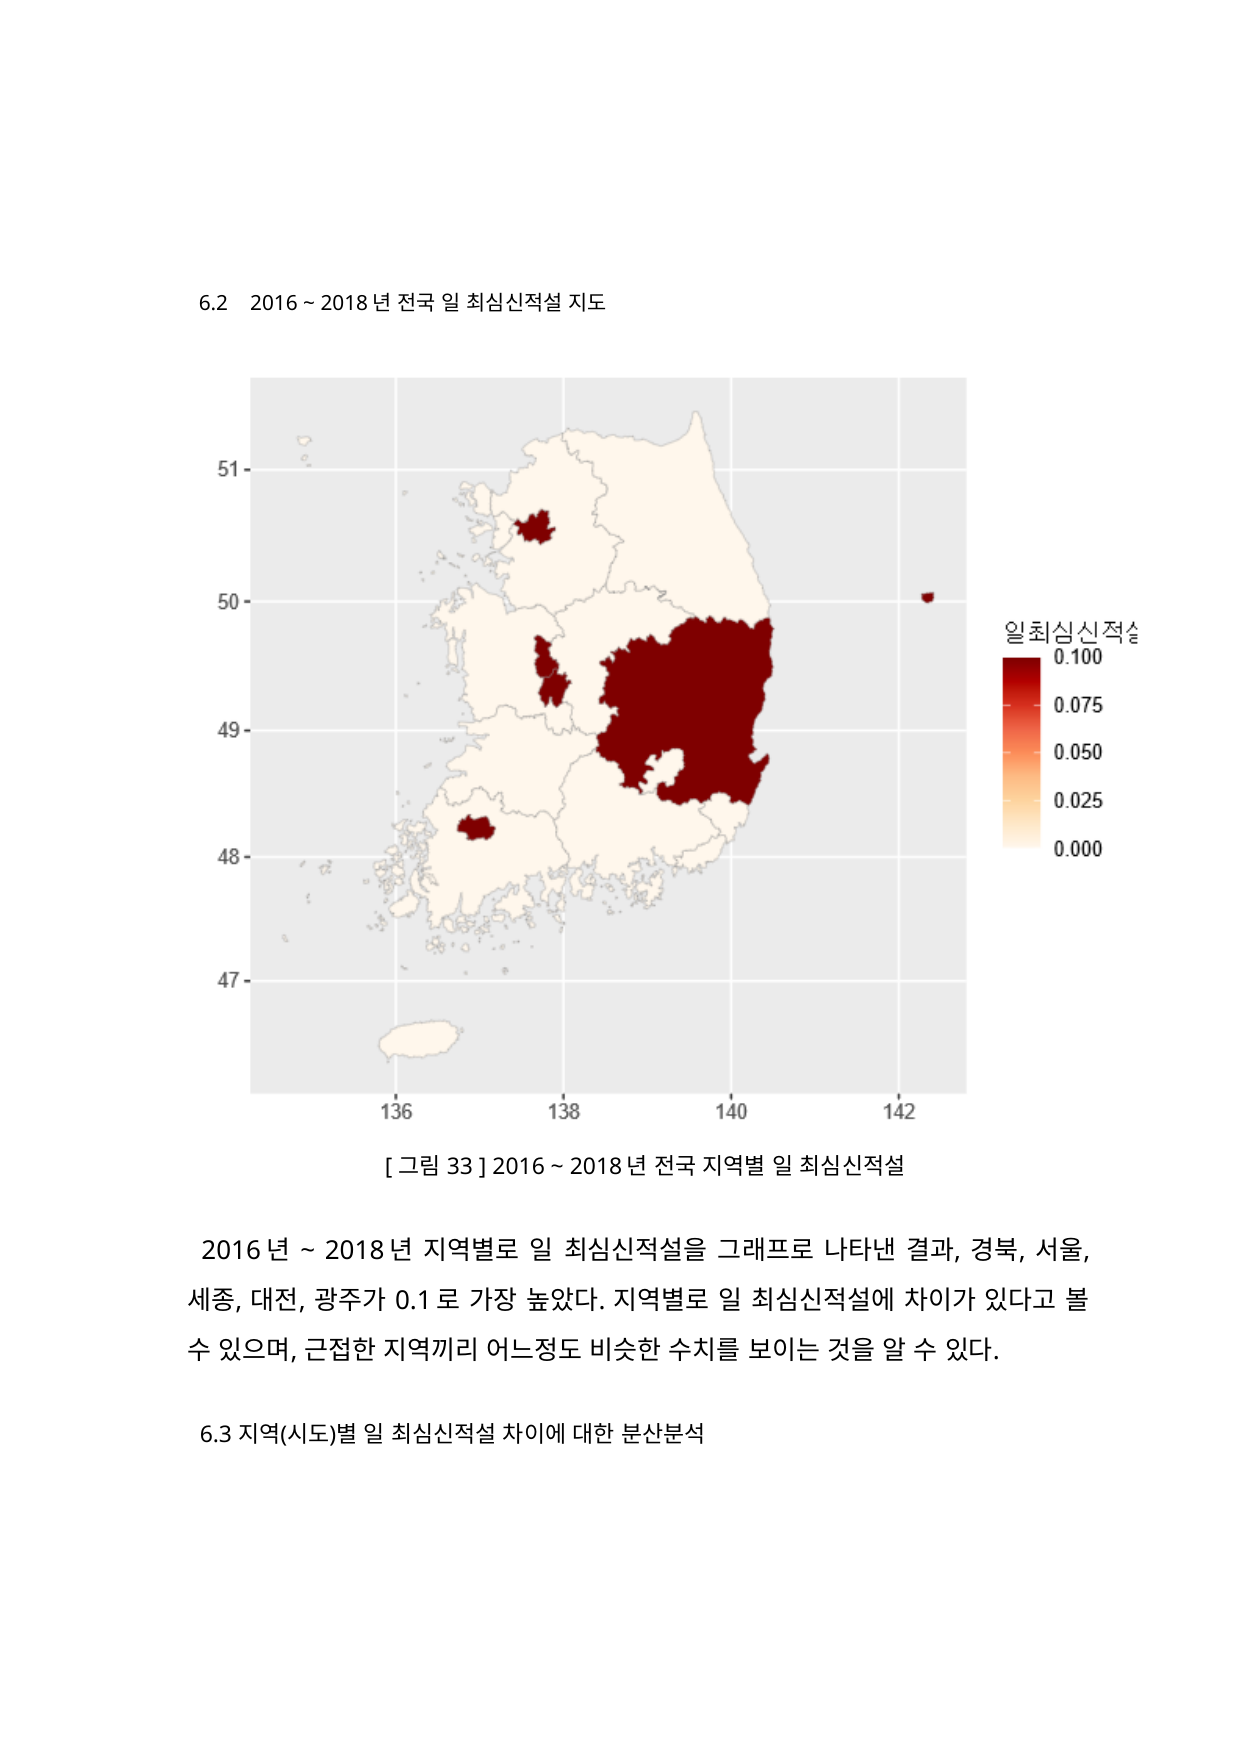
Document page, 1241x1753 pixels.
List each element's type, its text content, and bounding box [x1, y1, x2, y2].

list 2016 ~ 2018년 전국 일 최심신적설 지도 [187, 287, 1090, 317]
text 2016년 ~ 2018년 지역별로 일 최심신적설을 그래프로 나타낸 결과, 경북, 서울, 세종, 대전, 광주가 0.1로 가장 높았다. 지역별로 일 최심신적설에 차이가 있다고 볼 수 있으며, 근접한 지역끼리 어느정도 비슷한 수치를 보이는 것을 알 수 있다. [187, 1229, 1090, 1367]
picture [199, 364, 1147, 1138]
text 6.3 지역(시도)별 일 최심신적설 차이에 대한 분산분석 [187, 1416, 1090, 1450]
text [ 그림 33 ] 2016 ~ 2018년 전국 지역별 일 최심신적설 [187, 1148, 1090, 1181]
